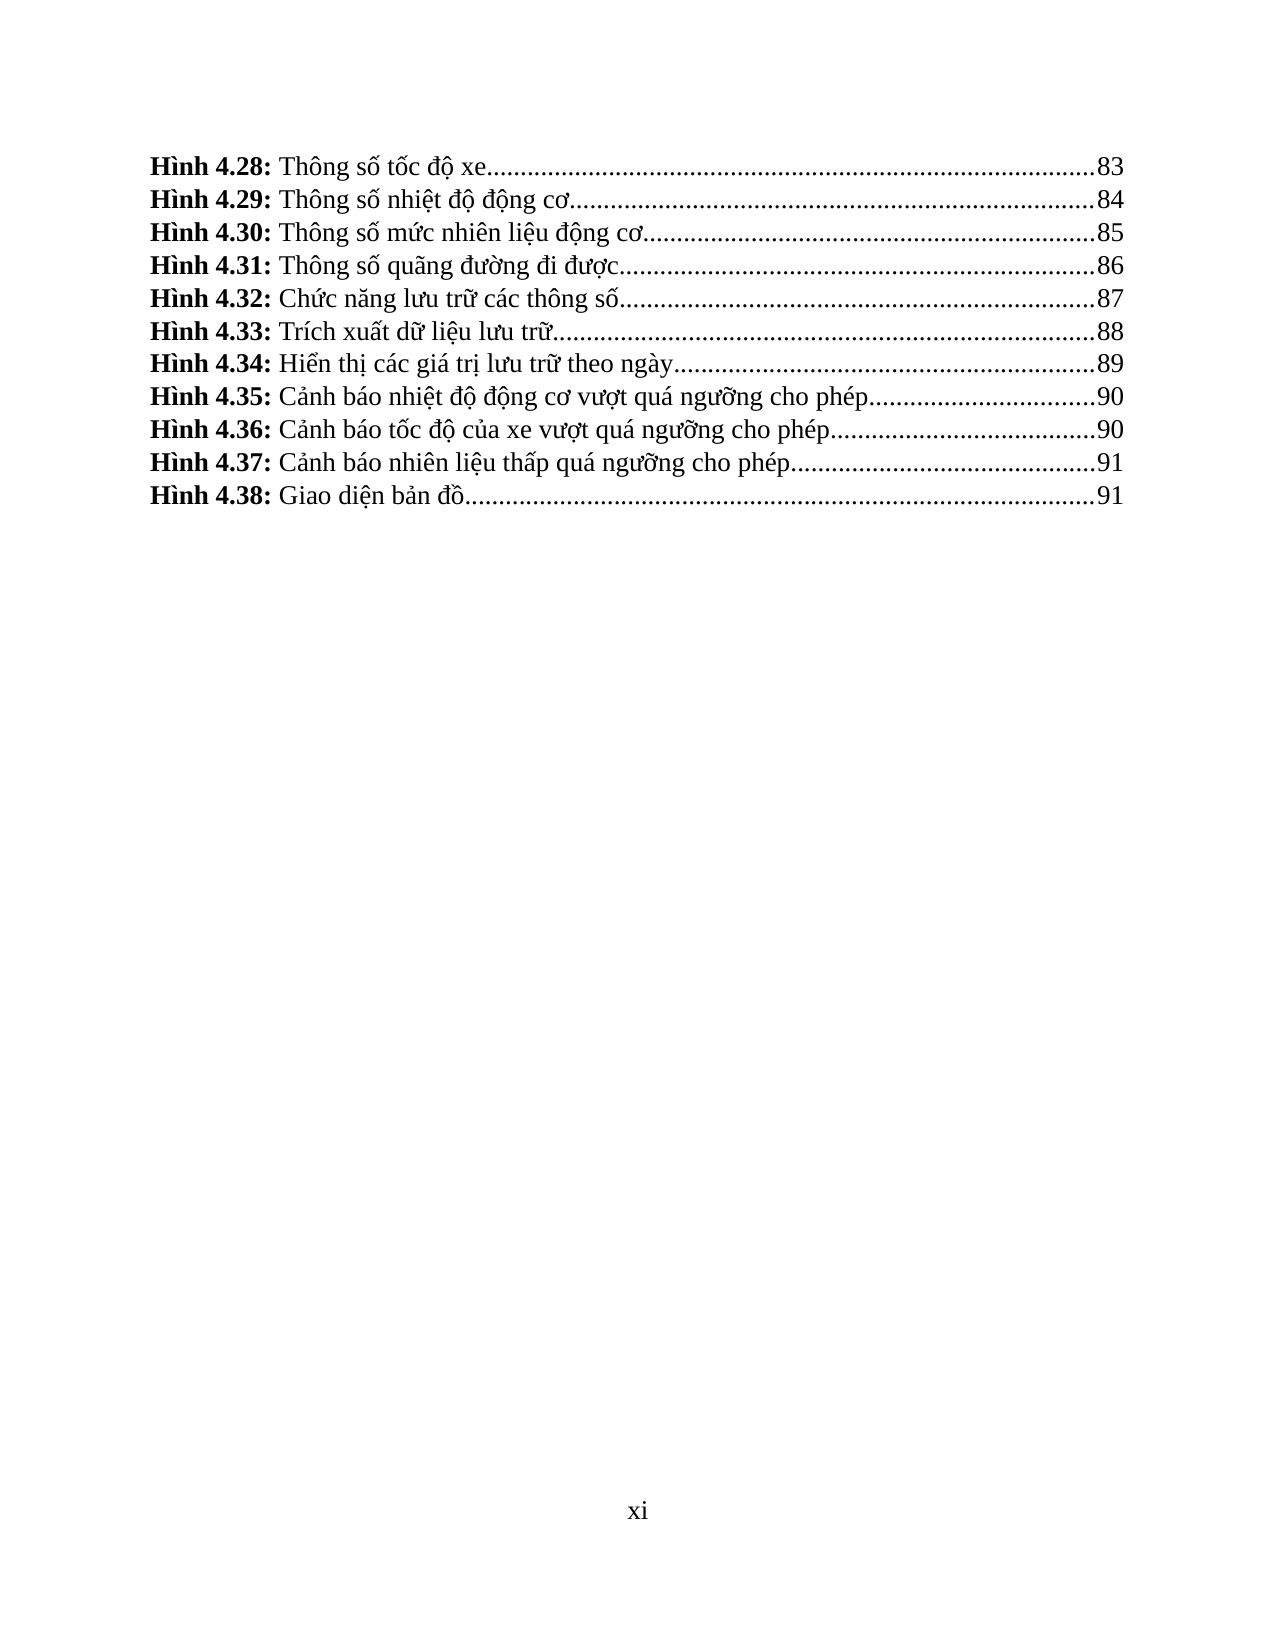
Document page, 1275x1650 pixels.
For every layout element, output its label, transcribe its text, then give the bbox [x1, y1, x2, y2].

text Hình 4.34: Hiển thị các giá trị lưu trữ theo ngày 89 [150, 347, 1125, 379]
text Hình 4.31: Thông số quãng đường đi được 86 [150, 249, 1125, 280]
text Hình 4.33: Trích xuất dữ liệu lưu trữ 88 [150, 314, 1125, 346]
text Hình 4.29: Thông số nhiệt độ động cơ 84 [150, 183, 1125, 214]
text Hình 4.36: Cảnh báo tốc độ của xe vượt quá ngưỡng cho phép 90 [150, 413, 1125, 444]
text Hình 4.32: Chức năng lưu trữ các thông số 87 [150, 282, 1125, 313]
text Hình 4.28: Thông số tốc độ xe 83 [150, 150, 1125, 181]
text Hình 4.38: Giao diện bản đồ 91 [150, 479, 1125, 510]
text Hình 4.37: Cảnh báo nhiên liệu thấp quá ngưỡng cho phép. 91 [150, 446, 1125, 477]
text Hình 4.30: Thông số mức nhiên liệu động cơ 85 [150, 216, 1125, 247]
text Hình 4.35: Cảnh báo nhiệt độ động cơ vượt quá ngưỡng cho phép 90 [150, 380, 1125, 412]
